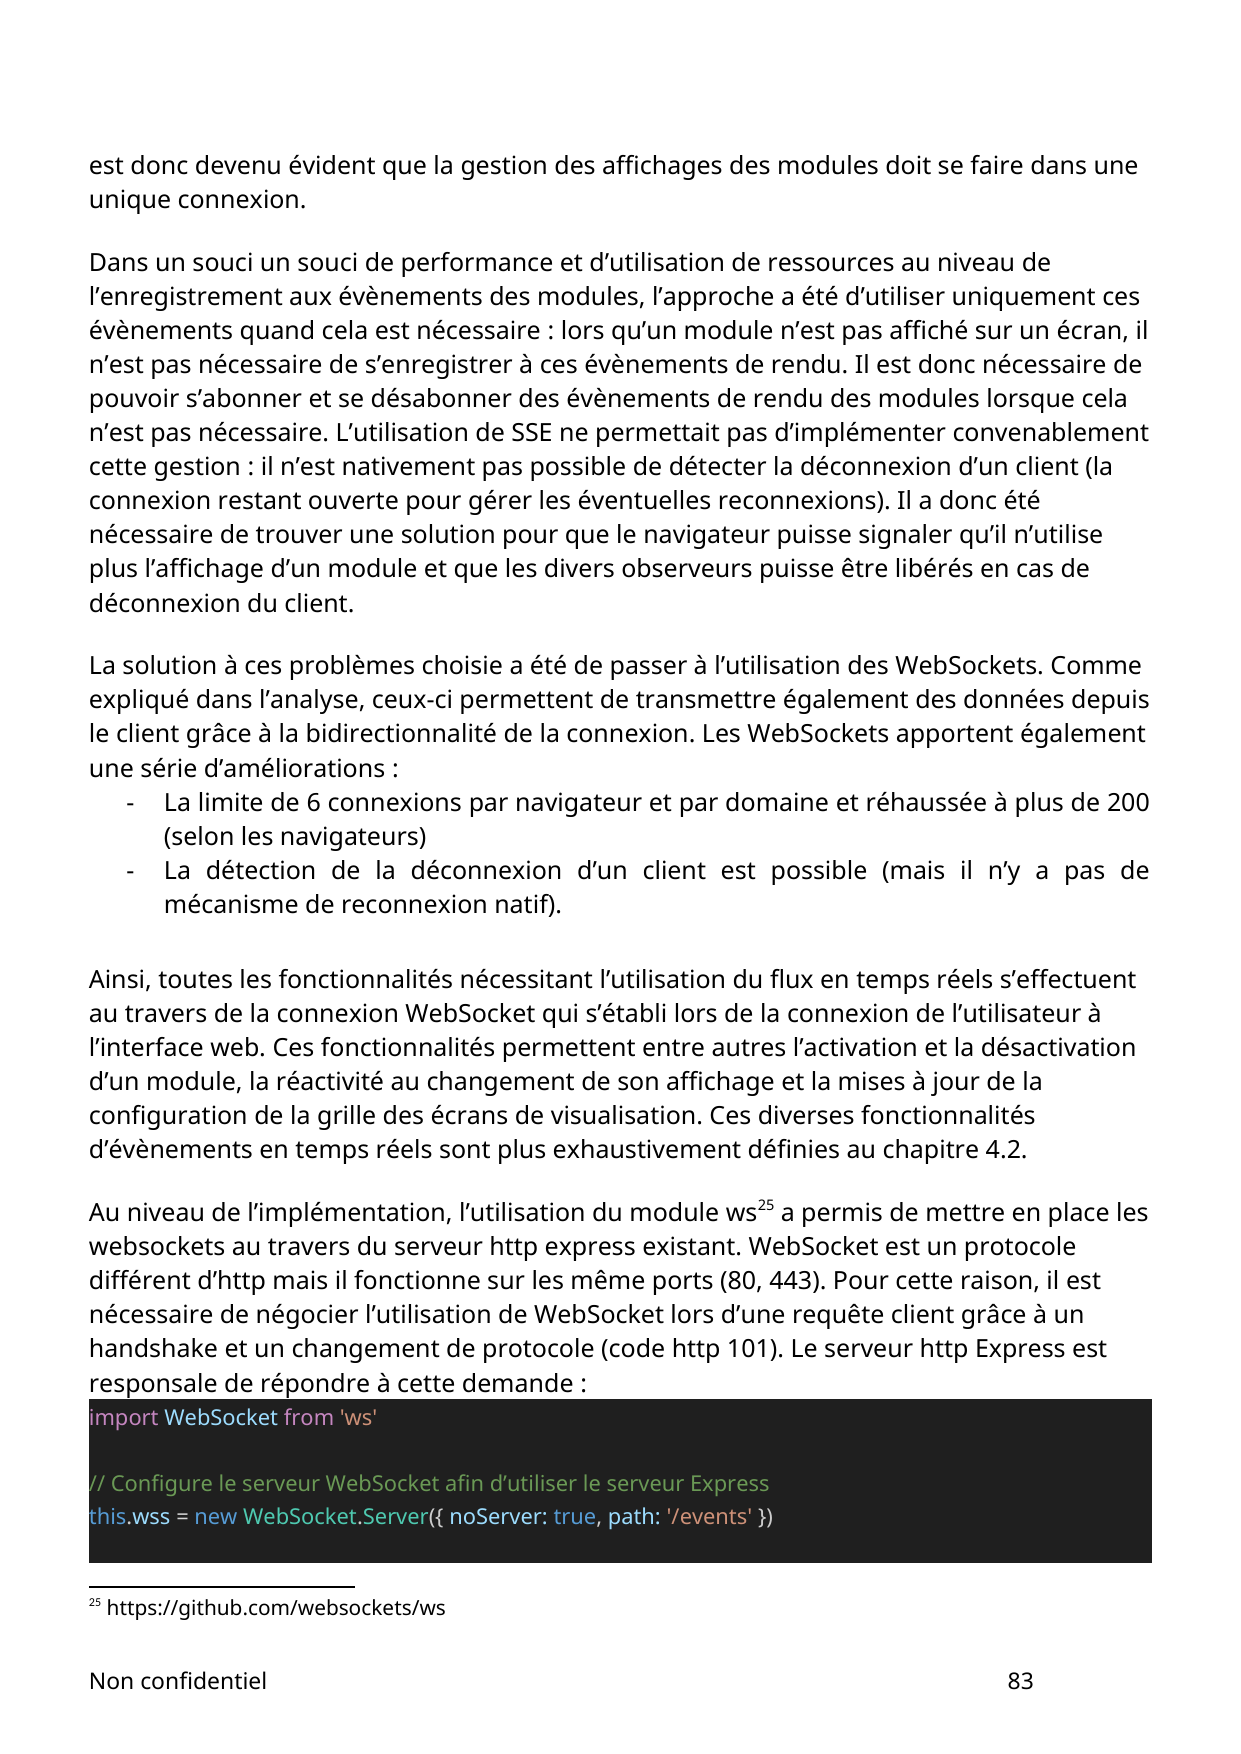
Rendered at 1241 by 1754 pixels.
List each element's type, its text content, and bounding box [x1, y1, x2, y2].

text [89, 148, 1152, 216]
text Au niveau de l’implémentation, l’utilisation du module ws a permis de mettre en place les websockets au travers du serveur http express existant. WebSocket est un protocole différent d’http mais il fonctionne sur les même ports (80, 443). Pour cette raison, il est nécessaire de négocier l’utilisation de WebSocket lors d’une requête client grâce à un handshake et un changement de protocole (code http 101). Le serveur http Express est responsale de répondre à cette demande : [89, 1195, 1152, 1399]
text Ainsi, toutes les fonctionnalités nécessitant l’utilisation du flux en temps réels s’effectuent au travers de la connexion WebSocket qui s’établi lors de la connexion de l’utilisateur à l’interface web. Ces fonctionnalités permettent entre autres l’activation et la désactivation d’un module, la réactivité au changement de son affichage et la mises à jour de la configuration de la grille des écrans de visualisation. Ces diverses fonctionnalités d’évènements en temps réels sont plus exhaustivement définies au chapitre 4.2. [89, 962, 1152, 1166]
text import WebSocket from 'ws' [89, 1399, 1152, 1432]
list La limite de 6 connexions par navigateur et par domaine et réhaussée à plus de 200 (selon les navigateurs) [126, 784, 1152, 852]
text // Configure le serveur WebSocket afin d’utiliser le serveur Express [89, 1465, 1152, 1498]
text Dans un souci un souci de performance et d’utilisation de ressources au niveau de l’enregistrement aux évènements des modules, l’approche a été d’utiliser uniquement ces évènements quand cela est nécessaire : lors qu’un module n’est pas affiché sur un écran, il n’est pas nécessaire de s’enregistrer à ces évènements de rendu. Il est donc nécessaire de pouvoir s’abonner et se désabonner des évènements de rendu des modules lorsque cela n’est pas nécessaire. L’utilisation de SSE ne permettait pas d’implémenter convenablement cette gestion : il n’est nativement pas possible de détecter la déconnexion d’un client (la connexion restant ouverte pour gérer les éventuelles reconnexions). Il a donc été nécessaire de trouver une solution pour que le navigateur puisse signaler qu’il n’utilise plus l’affichage d’un module et que les divers observeurs puisse être libérés en cas de déconnexion du client. [89, 244, 1152, 619]
text this.wss = new WebSocket.Server({ noServer: true, path: '/events' }) [89, 1498, 1152, 1531]
list La détection de la déconnexion d’un client est possible (mais il n’y a pas de mécanisme de reconnexion natif). [126, 852, 1152, 921]
text La solution à ces problèmes choisie a été de passer à l’utilisation des WebSockets. Comme expliqué dans l’analyse, ceux-ci permettent de transmettre également des données depuis le client grâce à la bidirectionnalité de la connexion. Les WebSockets apportent également une série d’améliorations : [89, 648, 1152, 784]
